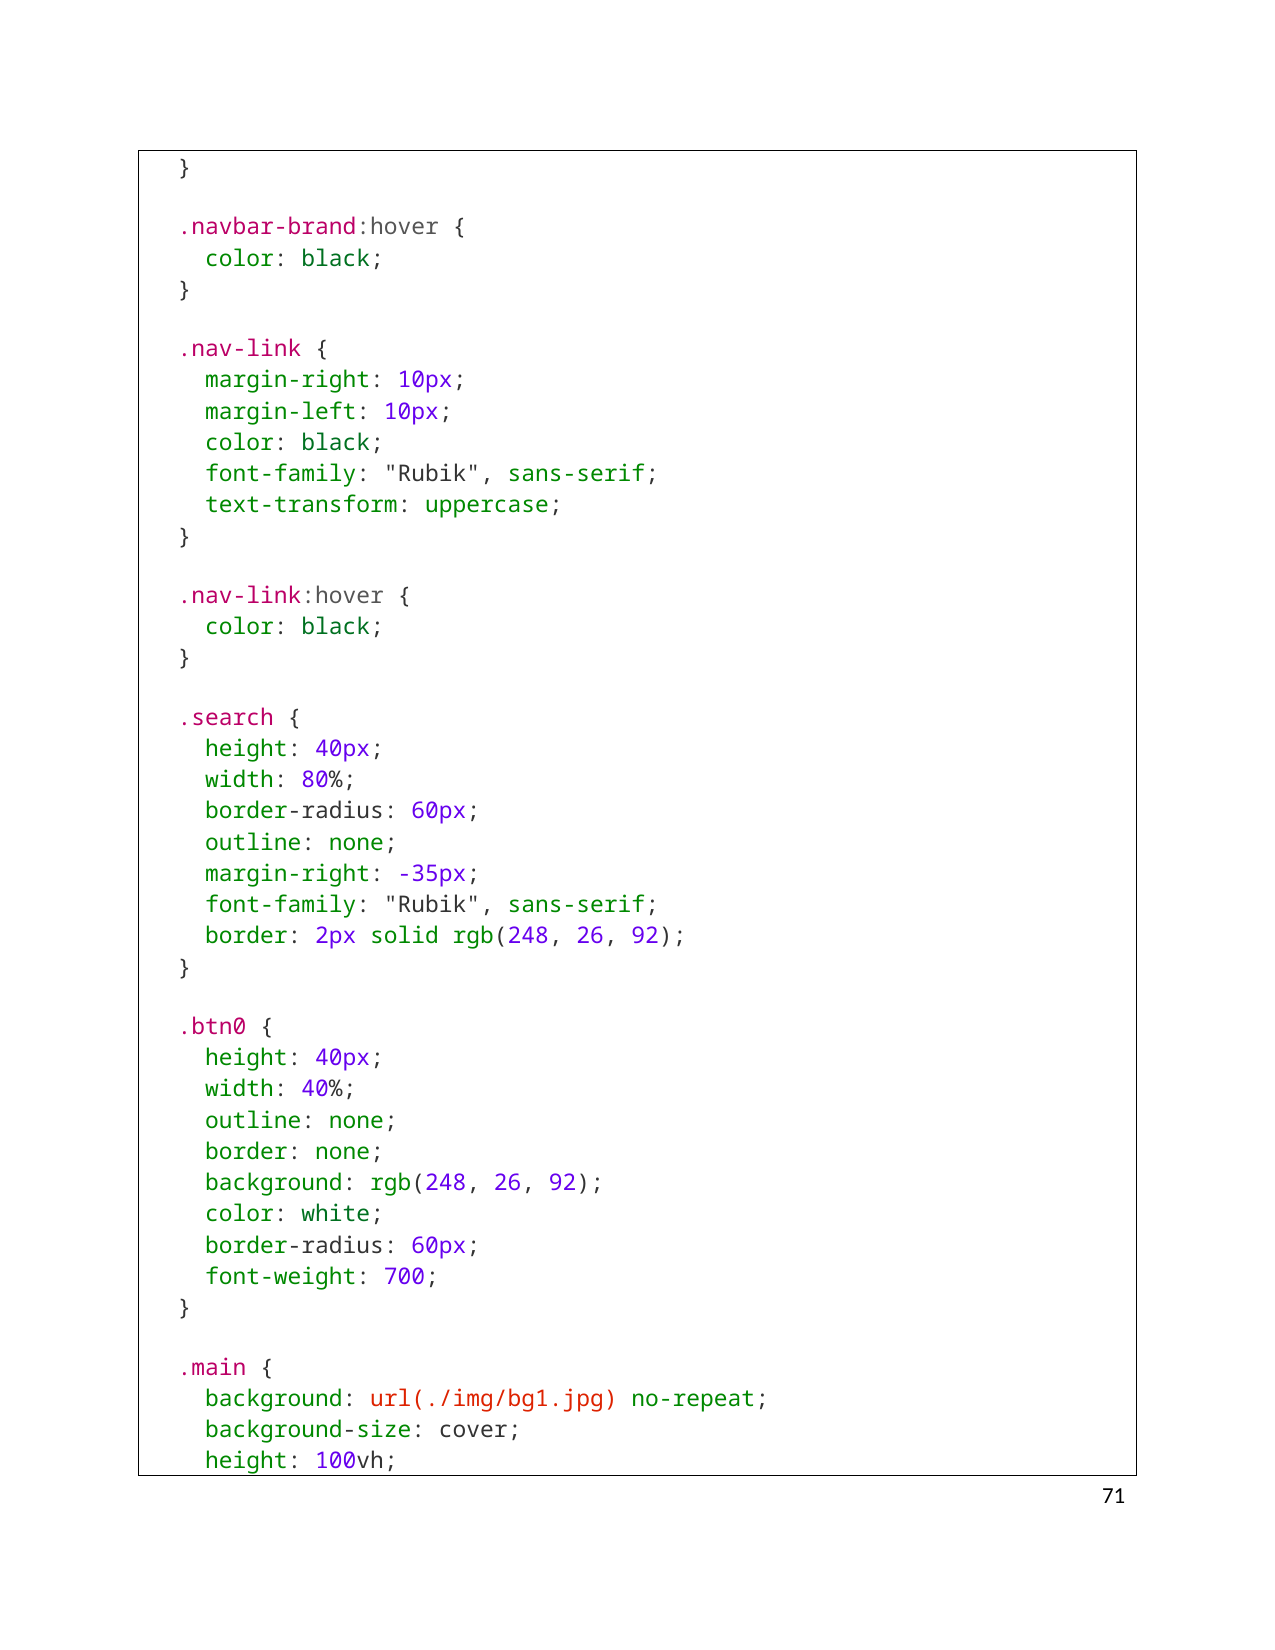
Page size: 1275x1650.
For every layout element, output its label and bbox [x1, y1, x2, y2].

table_header [139, 151, 1136, 1475]
